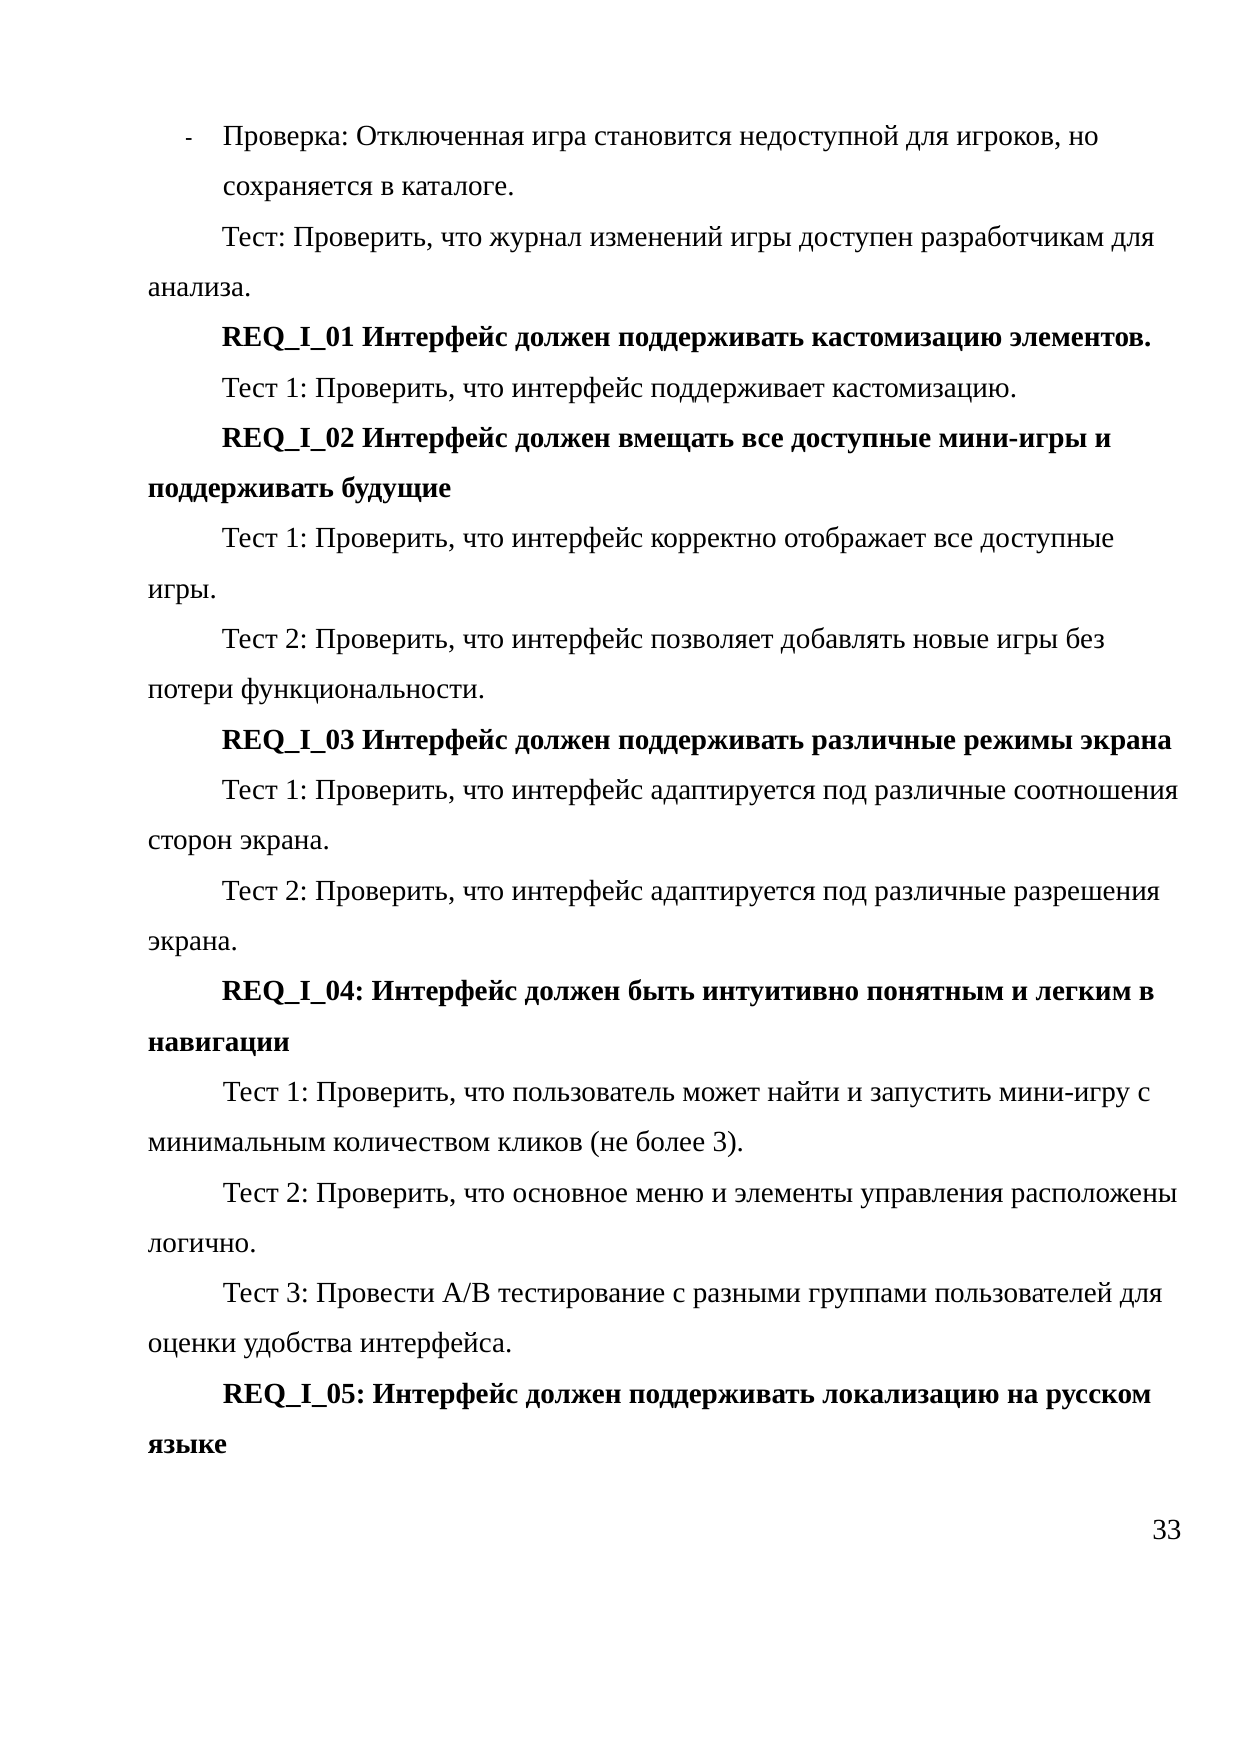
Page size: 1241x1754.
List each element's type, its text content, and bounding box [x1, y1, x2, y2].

text Тест 2: Проверить, что интерфейс позволяет добавлять новые игры без потери функциональности. [148, 621, 1181, 705]
text Тест 1: Проверить, что интерфейс корректно отображает все доступные игры. [148, 521, 1181, 604]
text Тест 2: Проверить, что основное меню и элементы управления расположены логично. [148, 1175, 1181, 1258]
text REQ_I_04: Интерфейс должен быть интуитивно понятным и легким в навигации [148, 973, 1181, 1057]
text Тест: Проверить, что журнал изменений игры доступен разработчикам для анализа. [148, 219, 1181, 303]
text REQ_I_05: Интерфейс должен поддерживать локализацию на русском языке [148, 1376, 1181, 1460]
list Проверка: Отключенная игра становится недоступной для игроков, но сохраняется в каталоге. [185, 118, 1181, 202]
text Тест 1: Проверить, что пользователь может найти и запустить мини-игру с минимальным количеством кликов (не более 3). [148, 1074, 1181, 1158]
text Тест 3: Провести A/B тестирование с разными группами пользователей для оценки удобства интерфейса. [148, 1275, 1181, 1359]
text Тест 1: Проверить, что интерфейс поддерживает кастомизацию. [148, 370, 1181, 403]
text REQ_I_03 Интерфейс должен поддерживать различные режимы экрана [148, 722, 1181, 755]
text REQ_I_01 Интерфейс должен поддерживать кастомизацию элементов. [148, 319, 1181, 353]
text Тест 1: Проверить, что интерфейс адаптируется под различные соотношения сторон экрана. [148, 772, 1181, 856]
text Тест 2: Проверить, что интерфейс адаптируется под различные разрешения экрана. [148, 873, 1181, 957]
text REQ_I_02 Интерфейс должен вмещать все доступные мини-игры и поддерживать будущие [148, 420, 1181, 504]
